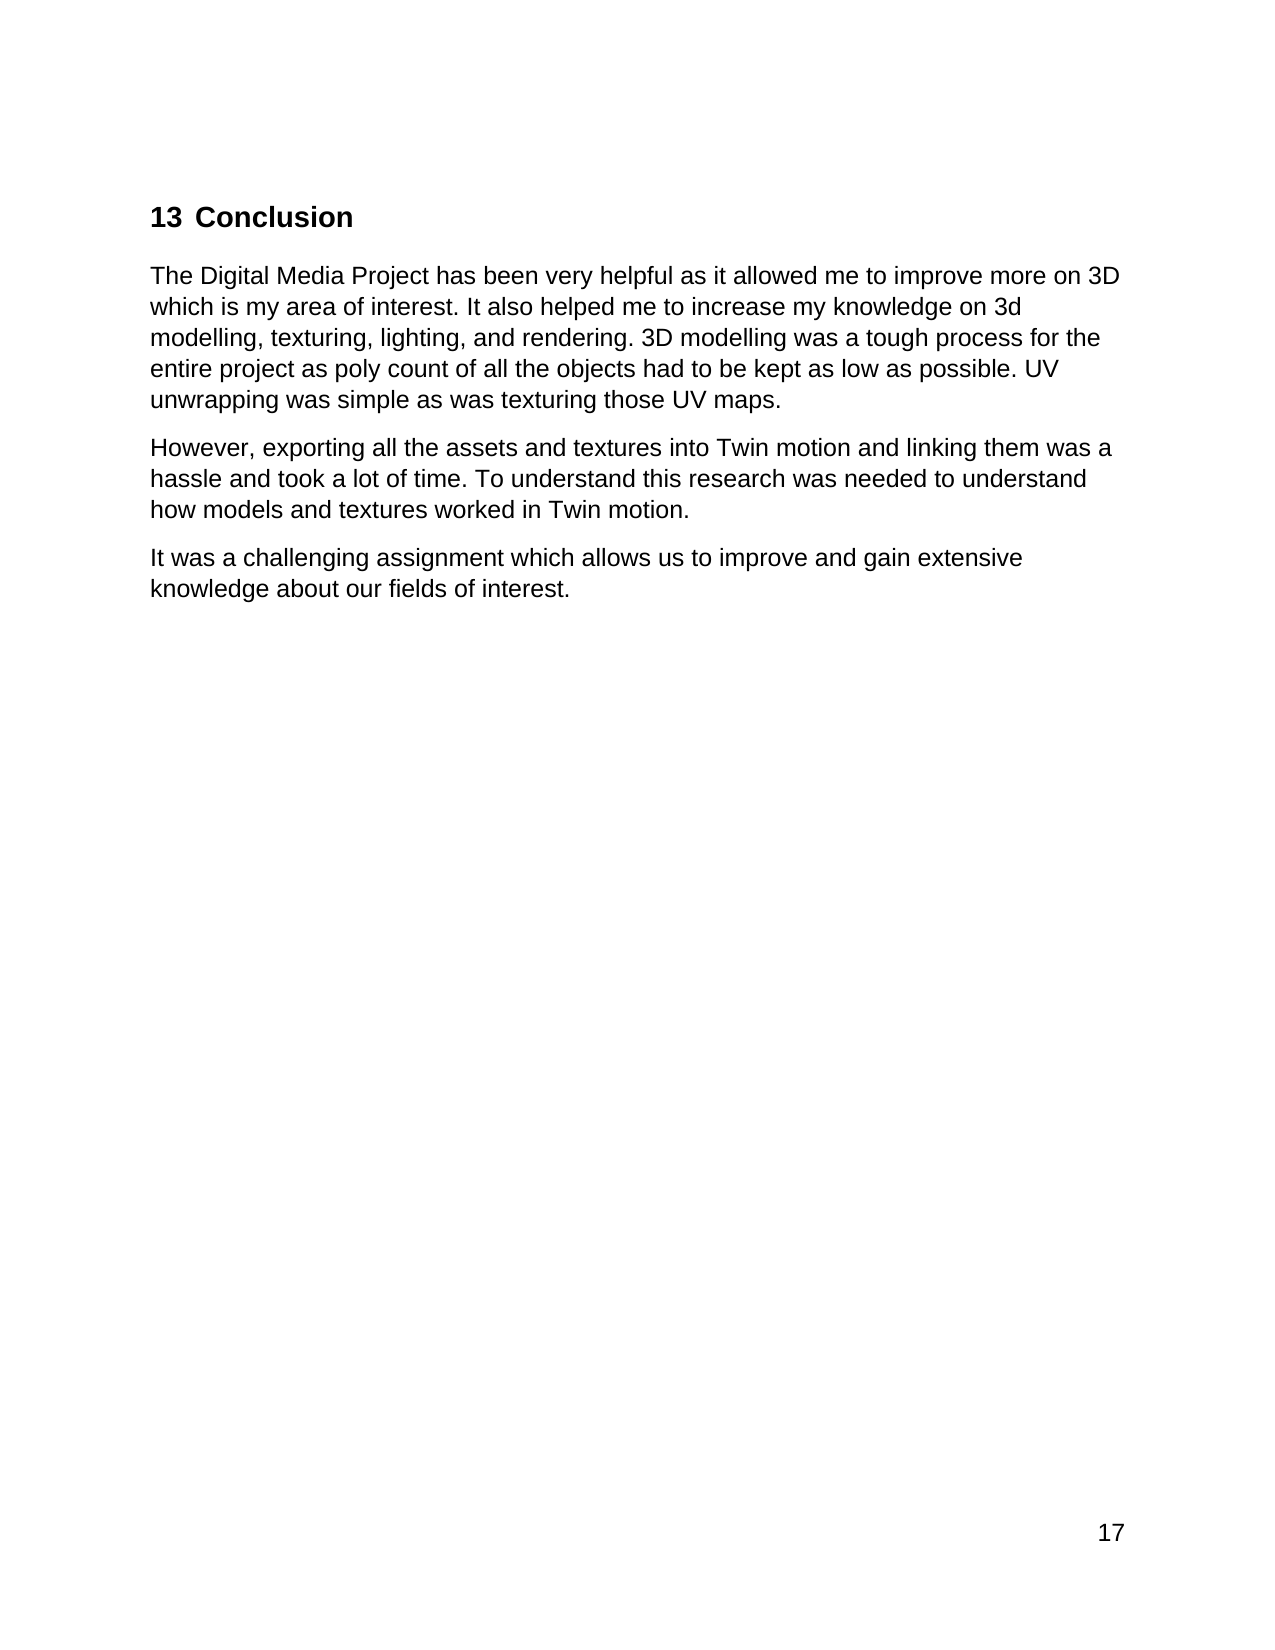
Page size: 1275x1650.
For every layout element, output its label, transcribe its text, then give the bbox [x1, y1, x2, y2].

subtitle Conclusion [150, 200, 1125, 233]
text It was a challenging assignment which allows us to improve and gain extensive knowledge about our fields of interest. [150, 543, 1125, 603]
text The Digital Media Project has been very helpful as it allowed me to improve more on 3D which is my area of interest. It also helped me to increase my knowledge on 3d modelling, texturing, lighting, and rendering. 3D modelling was a tough process for the entire project as poly count of all the objects had to be kept as low as possible. UV unwrapping was simple as was texturing those UV maps. [150, 261, 1125, 414]
text However, exporting all the assets and textures into Twin motion and linking them was a hassle and took a lot of time. To understand this research was needed to understand how models and textures worked in Twin motion. [150, 433, 1125, 524]
